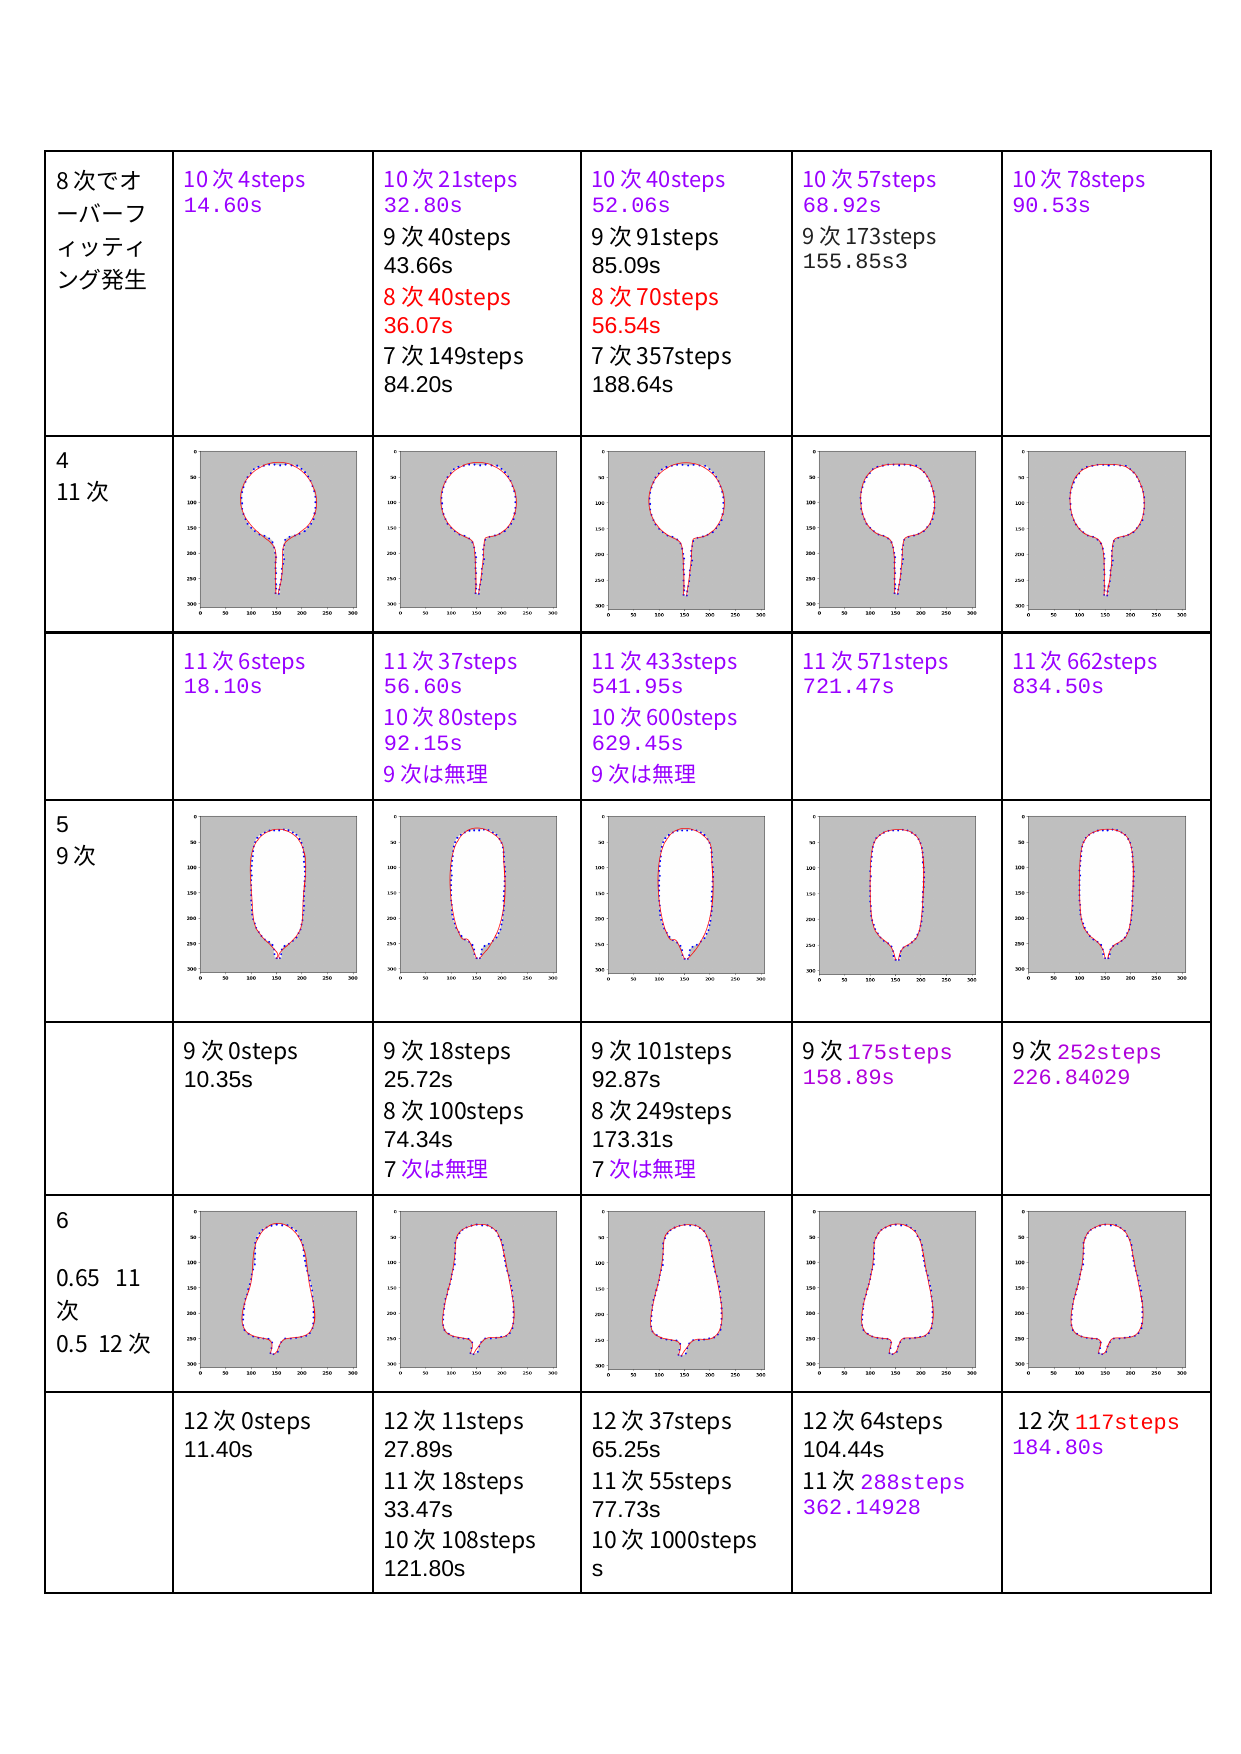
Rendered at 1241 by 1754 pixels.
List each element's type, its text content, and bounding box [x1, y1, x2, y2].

picture [1012, 447, 1190, 621]
picture [591, 1206, 769, 1381]
table_cell 10次4steps 14.60s [174, 152, 372, 434]
picture [802, 447, 980, 619]
picture [1012, 811, 1190, 984]
table_cell 10次40steps 52.06s 9次91steps 85.09s 8次70steps 56.54s 7次357steps 188.64s [582, 152, 791, 434]
picture [183, 811, 361, 984]
table_cell 12次117steps 184.80s [1003, 1393, 1210, 1592]
table_cell [582, 1196, 791, 1391]
table_cell 8次でオーバーフィッティング発生 [46, 152, 172, 434]
table_cell 4 11次 [46, 437, 172, 631]
table_cell [1003, 437, 1210, 631]
table_cell 12次64steps 104.44s 11次288steps 362.14928 [793, 1393, 1001, 1592]
table_cell 9次0steps 10.35s [174, 1023, 372, 1194]
table_cell [374, 1196, 580, 1391]
table_cell [1003, 1196, 1210, 1391]
table_cell 11次662steps 834.50s [1003, 634, 1210, 799]
table_cell 9次252steps 226.84029 [1003, 1023, 1210, 1194]
table_cell [46, 1393, 172, 1592]
table_cell [793, 1196, 1001, 1391]
table_cell 11次37steps 56.60s 10次80steps 92.15s 9次は無理 [374, 634, 580, 799]
picture [383, 447, 561, 619]
table_cell [174, 801, 372, 1021]
picture [183, 1206, 361, 1379]
picture [183, 447, 361, 619]
table_cell 11次6steps 18.10s [174, 634, 372, 799]
table_cell 10次57steps 68.92s 9次173steps 155.85s3 [793, 152, 1001, 434]
picture [591, 811, 769, 985]
table_cell 9次18steps 25.72s 8次100steps 74.34s 7次は無理 [374, 1023, 580, 1194]
picture [591, 447, 769, 621]
picture [802, 1206, 980, 1379]
table_cell [46, 634, 172, 799]
table_cell 9次175steps 158.89s [793, 1023, 1001, 1194]
table_cell [174, 437, 372, 631]
table_cell [174, 1196, 372, 1391]
table_cell [374, 801, 580, 1021]
table_cell [46, 1023, 172, 1194]
table_cell [793, 437, 1001, 631]
picture [383, 1206, 561, 1379]
table_cell [582, 437, 791, 631]
table_cell [582, 801, 791, 1021]
table_cell [793, 801, 1001, 1021]
table_cell 11次571steps 721.47s [793, 634, 1001, 799]
table_cell 10次21steps 32.80s 9次40steps 43.66s 8次40steps 36.07s 7次149steps 84.20s [374, 152, 580, 434]
table_cell 12次0steps 11.40s [174, 1393, 372, 1592]
picture [383, 811, 561, 984]
table_cell 10次78steps 90.53s [1003, 152, 1210, 434]
table_cell [374, 437, 580, 631]
picture [1012, 1206, 1190, 1379]
table_cell 9次101steps 92.87s 8次249steps 173.31s 7次は無理 [582, 1023, 791, 1194]
table_cell [1003, 801, 1210, 1021]
table_cell 12次37steps 65.25s 11次55steps 77.73s 10次1000steps s [582, 1393, 791, 1592]
table_cell 6 0.65 11次 0.5 12次 [46, 1196, 172, 1391]
table_cell 12次11steps 27.89s 11次18steps 33.47s 10次108steps 121.80s [374, 1393, 580, 1592]
table_cell 11次433steps 541.95s 10次600steps 629.45s 9次は無理 [582, 634, 791, 799]
picture [802, 811, 980, 986]
table_cell 5 9次 [46, 801, 172, 1021]
